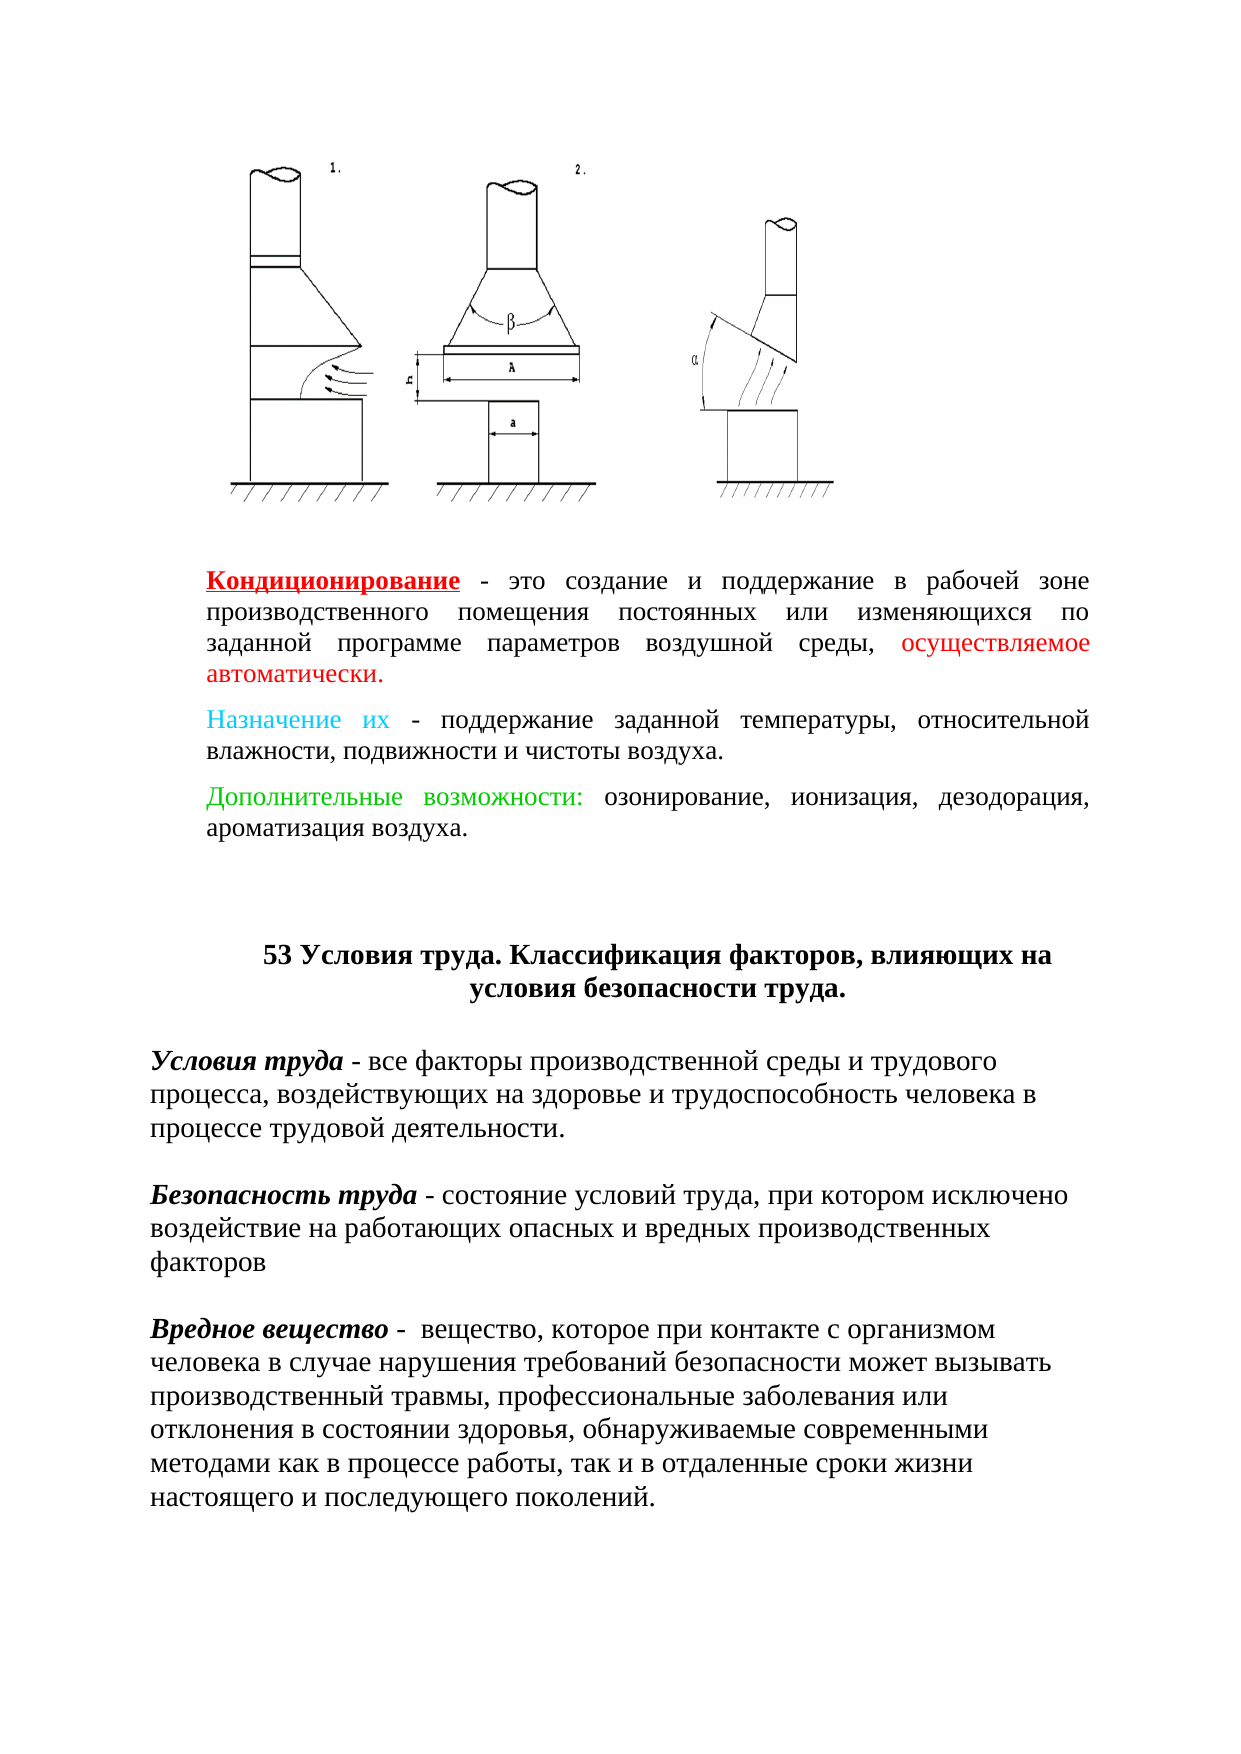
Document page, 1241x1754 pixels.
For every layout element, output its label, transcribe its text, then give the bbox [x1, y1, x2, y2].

text Назначение их - поддержание заданной температуры, относительной влажности, подвижности и чистоты воздуха. [206, 703, 1090, 765]
text Дополнительные возможности: озонирование, ионизация, дезодорация, ароматизация воздуха. [206, 780, 1090, 842]
text Вредное вещество - вещество, которое при контакте с организмом человека в случае нарушения требований безопасности может вызывать производственный травмы, профессиональные заболевания или отклонения в состоянии здоровья, обнаруживаемые современными методами как в процессе работы, так и в отдаленные сроки жизни настоящего и последующего поколений. [150, 1311, 1090, 1512]
text Безопасность труда - состояние условий труда, при котором исключено воздействие на работающих опасных и вредных производственных факторов [150, 1177, 1090, 1277]
text Кондиционирование - это создание и поддержание в рабочей зоне производственного помещения постоянных или изменяющихся по заданной программе параметров воздушной среды, осуществляемое автоматически. [206, 564, 1090, 688]
subtitle 53 Условия труда. Классификация факторов, влияющих на условия безопасности труда. [225, 937, 1090, 1004]
text Условия труда - все факторы производственной среды и трудового процесса, воздействующих на здоровье и трудоспособность человека в процессе трудовой деятельности. [150, 1043, 1090, 1143]
picture [206, 150, 904, 504]
